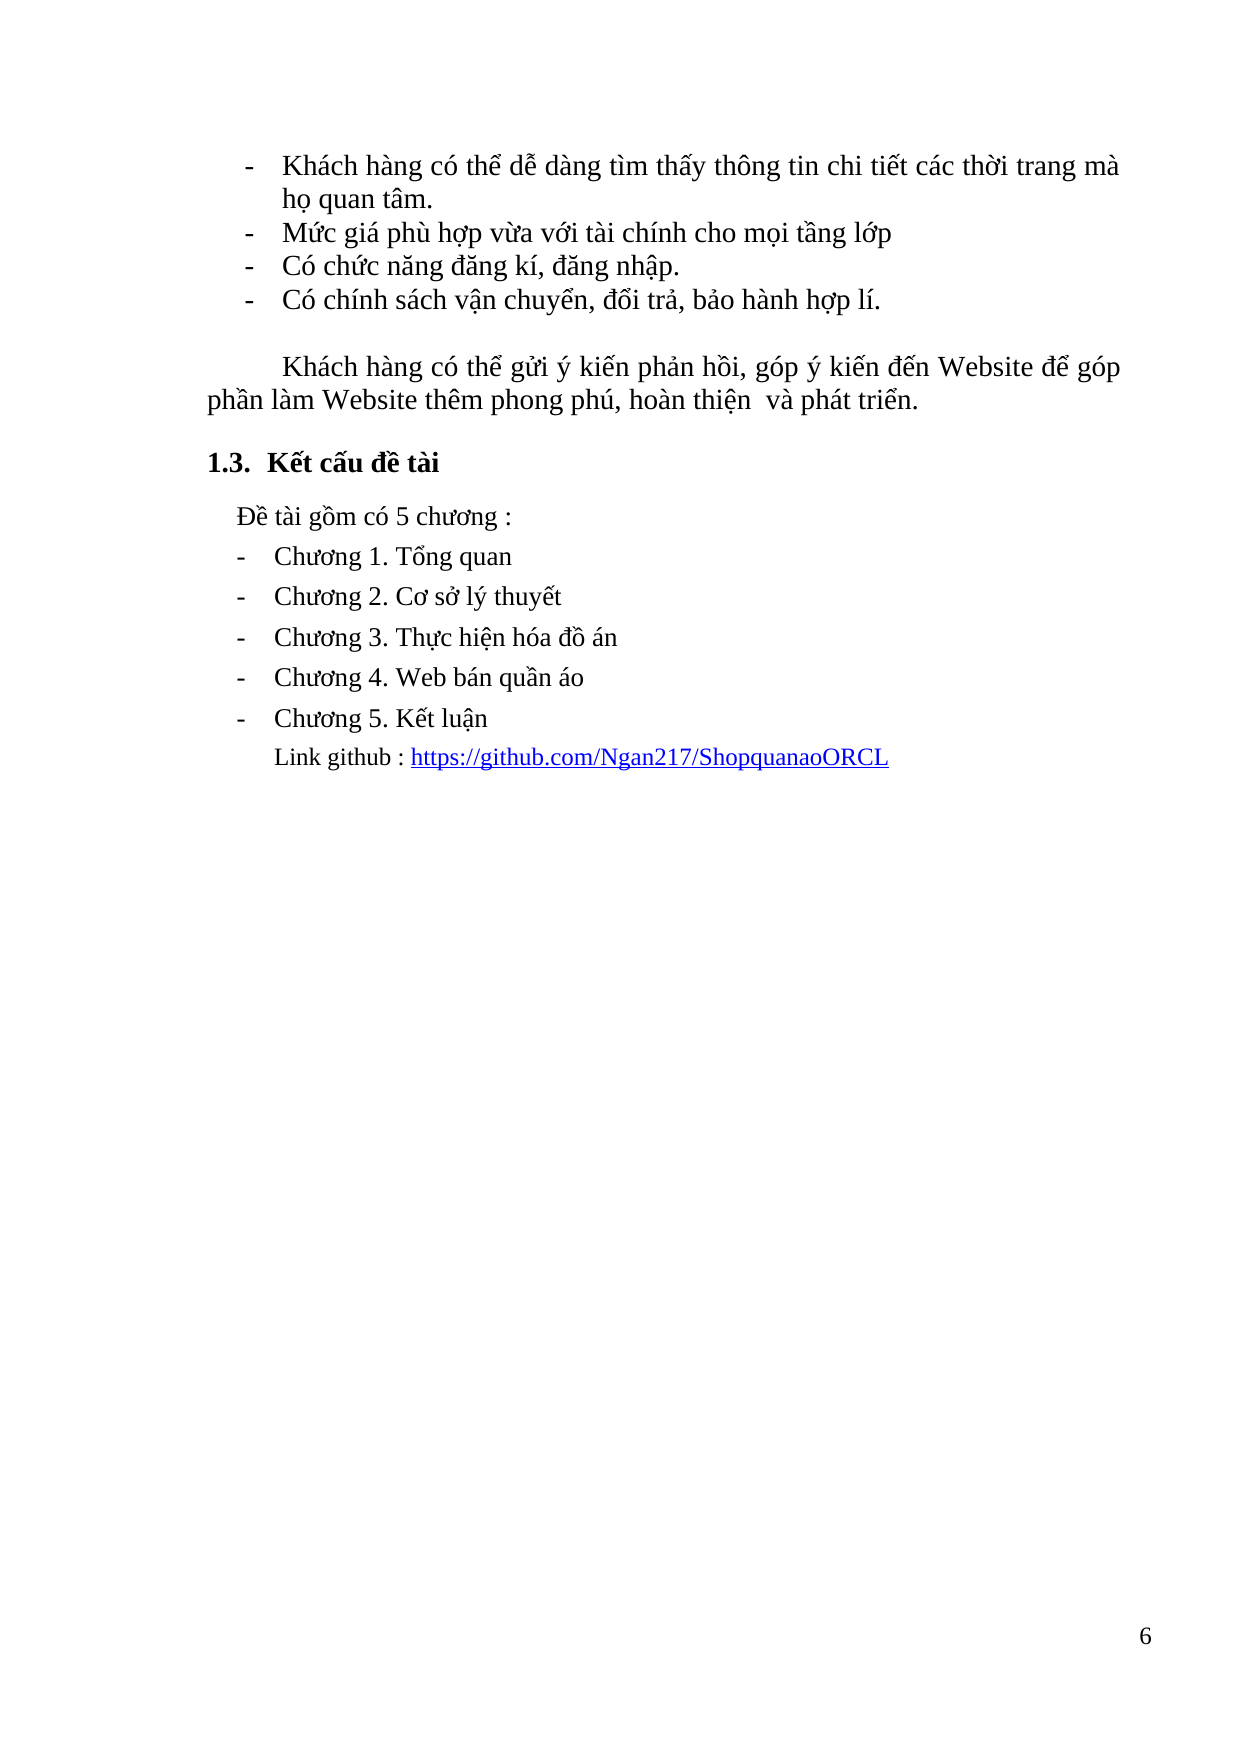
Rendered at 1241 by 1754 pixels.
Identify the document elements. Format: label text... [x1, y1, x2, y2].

list Chương 5. Kết luận [236, 702, 1122, 733]
list Khách hàng có thể gửi ý kiến phản hồi, góp ý kiến đến Website để góp phần làm Website thêm phong phú, hoàn thiện và phát triển. [207, 349, 1122, 416]
list Mức giá phù hợp vừa với tài chính cho mọi tầng lớp [244, 215, 1122, 248]
list Chương 3. Thực hiện hóa đồ án [236, 621, 1122, 652]
list Link github : https://github.com/Ngan217/ShopquanaoORCL [274, 742, 1122, 771]
list Chương 4. Web bán quần áo [236, 661, 1122, 692]
list Chương 1. Tổng quan [236, 540, 1122, 571]
list Khách hàng có thể dễ dàng tìm thấy thông tin chi tiết các thời trang mà họ quan tâm. [244, 148, 1122, 215]
subtitle Kết cấu đề tài [207, 445, 1122, 479]
list Đề tài gồm có 5 chương : [236, 499, 1122, 531]
list Có chính sách vận chuyển, đổi trả, bảo hành hợp lí. [244, 282, 1122, 315]
list Chương 2. Cơ sở lý thuyết [236, 580, 1122, 612]
list Có chức năng đăng kí, đăng nhập. [244, 248, 1122, 282]
